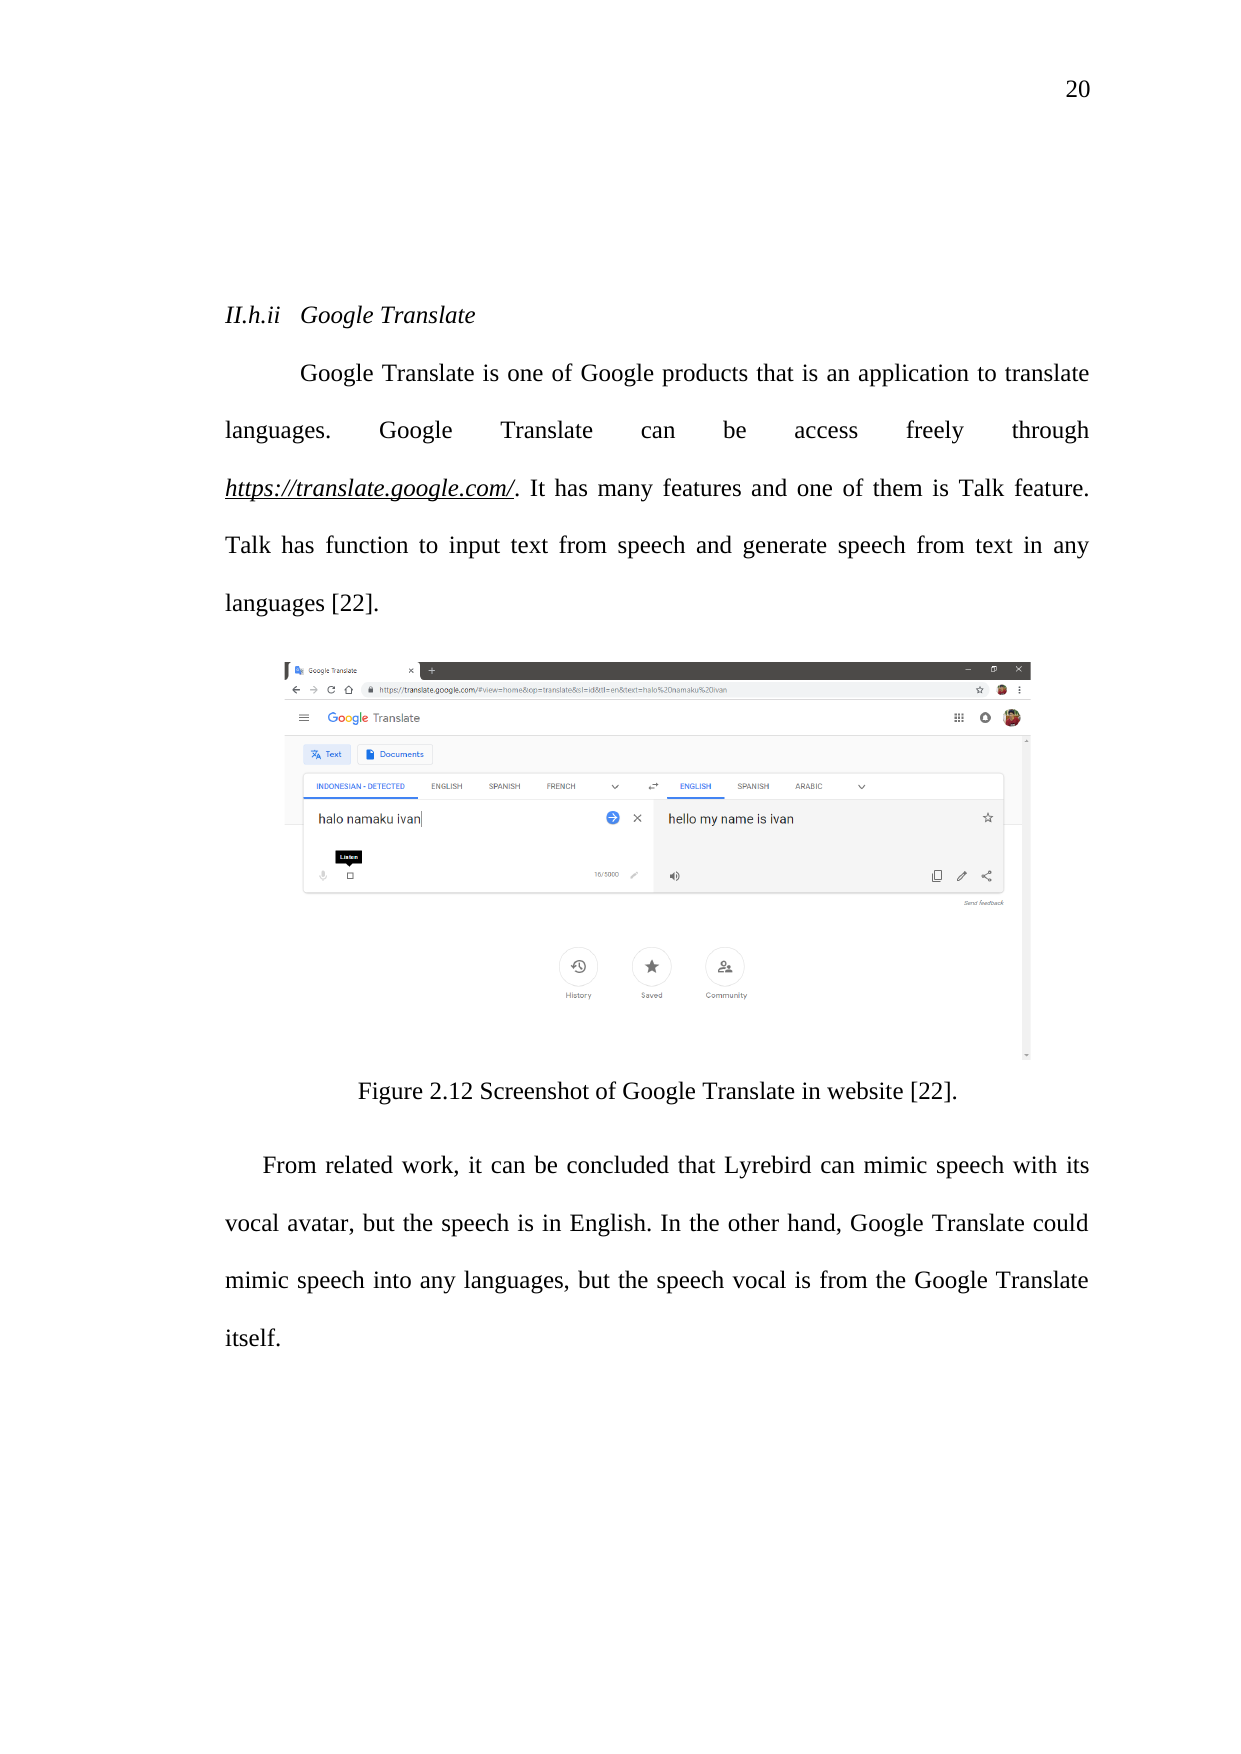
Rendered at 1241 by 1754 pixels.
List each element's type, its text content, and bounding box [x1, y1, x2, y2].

text Google Translate is one of Google products that is an application to translate languages. Google Translate can be access freely through https://translate.google.com/. It has many features and one of them is Talk feature. Talk has function to input text from speech and generate speech from text in any languages [22]. [225, 358, 1090, 617]
subtitle Google Translate [225, 300, 1090, 329]
text From related work, it can be concluded that Lyrebird can mimic speech with its vocal avatar, but the speech is in English. In the other hand, Google Translate could mimic speech into any languages, but the speech vocal is from the Google Translate itself. [225, 1151, 1090, 1352]
text Figure 2.12 Screenshot of Google Translate in website [22]. [225, 1076, 1090, 1105]
picture [284, 662, 1031, 1060]
